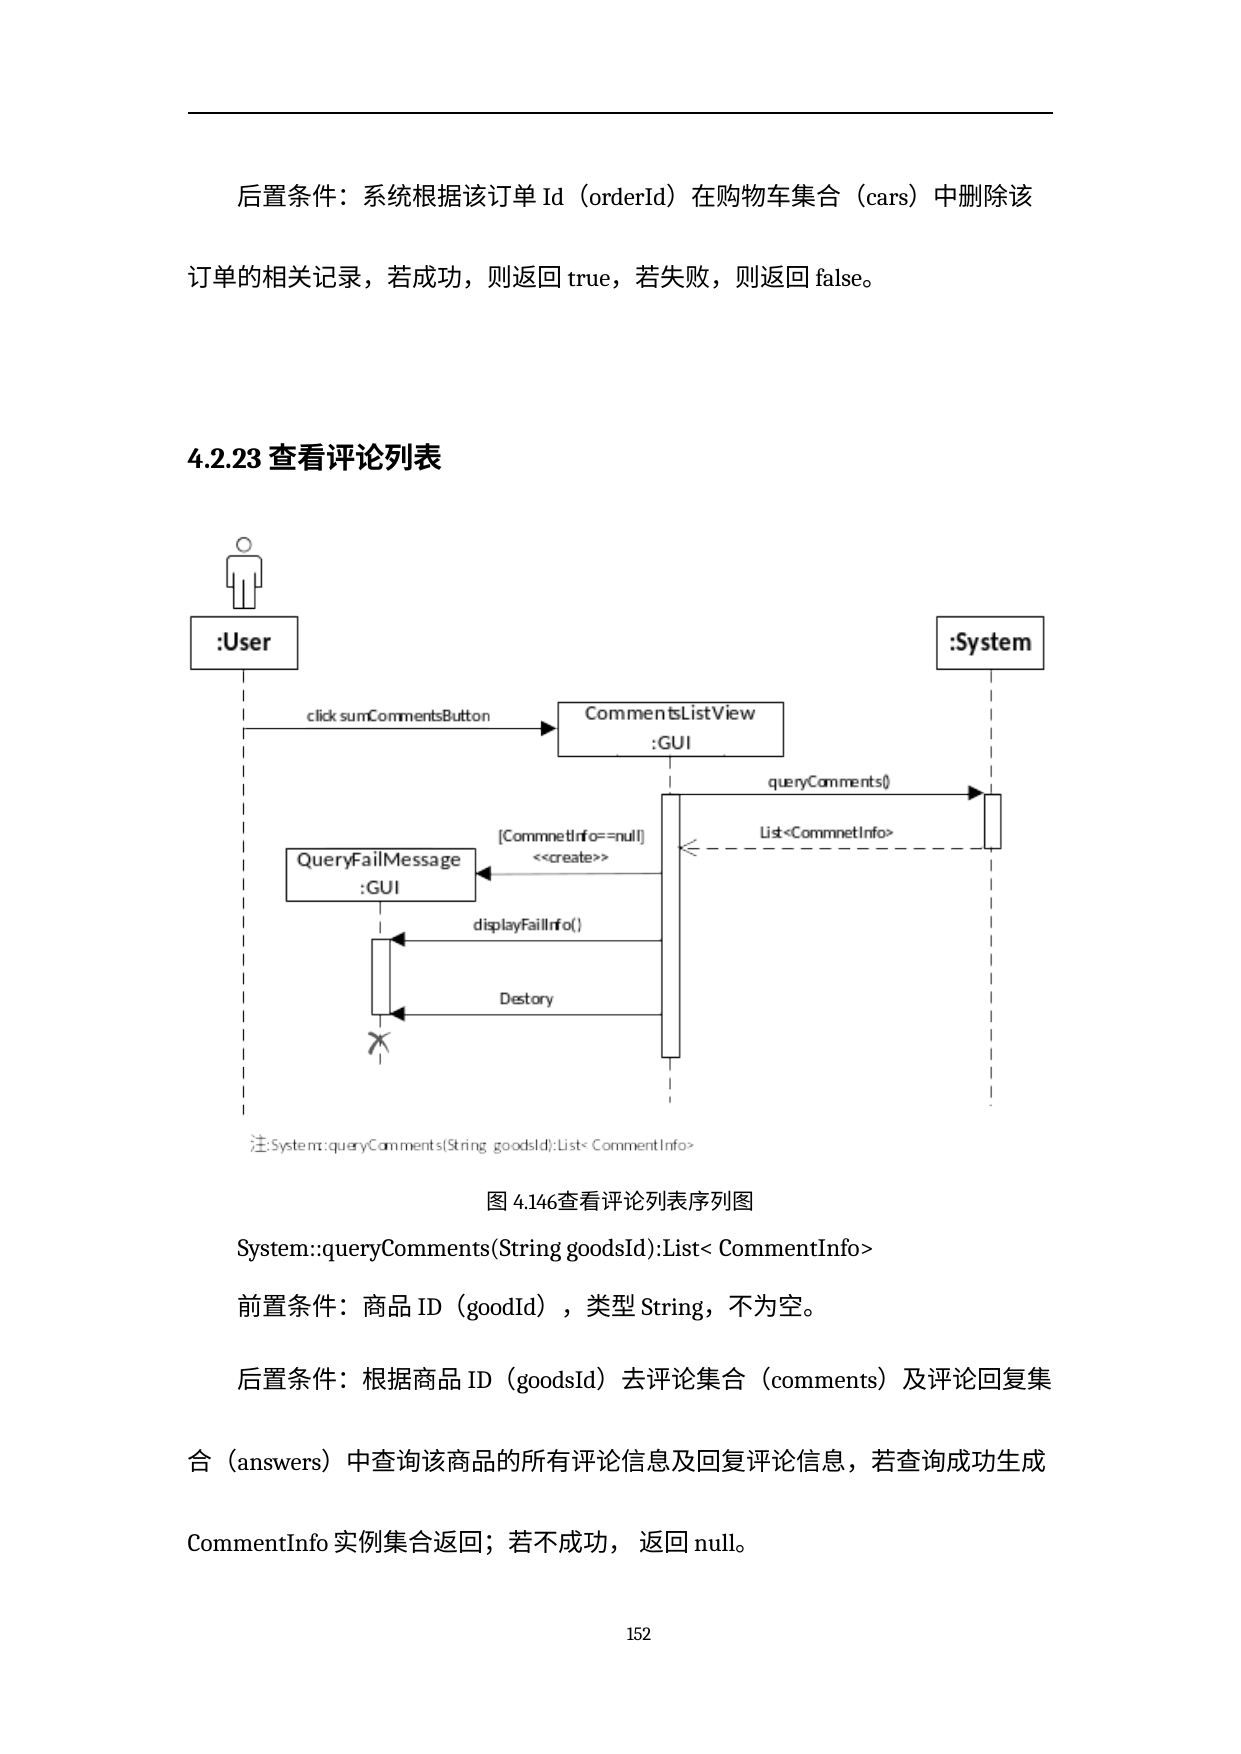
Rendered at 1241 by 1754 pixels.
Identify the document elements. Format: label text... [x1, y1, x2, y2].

text 后置条件：根据商品ID（goodsId）去评论集合（comments）及评论回复集合（answers）中查询该商品的所有评论信息及回复评论信息，若查询成功生成CommentInfo实例集合返回；若不成功， 返回null。 [187, 1346, 1053, 1573]
text 后置条件：系统根据该订单Id（orderId）在购物车集合（cars）中删除该订单的相关记录，若成功，则返回true，若失败，则返回false。 [187, 162, 1053, 308]
text 前置条件：商品ID（goodId），类型String，不为空。 [187, 1272, 1053, 1337]
text System::queryComments(String goodsId):List< CommentInfo> [187, 1232, 1053, 1264]
subtitle 查看评论列表 [187, 424, 1053, 489]
